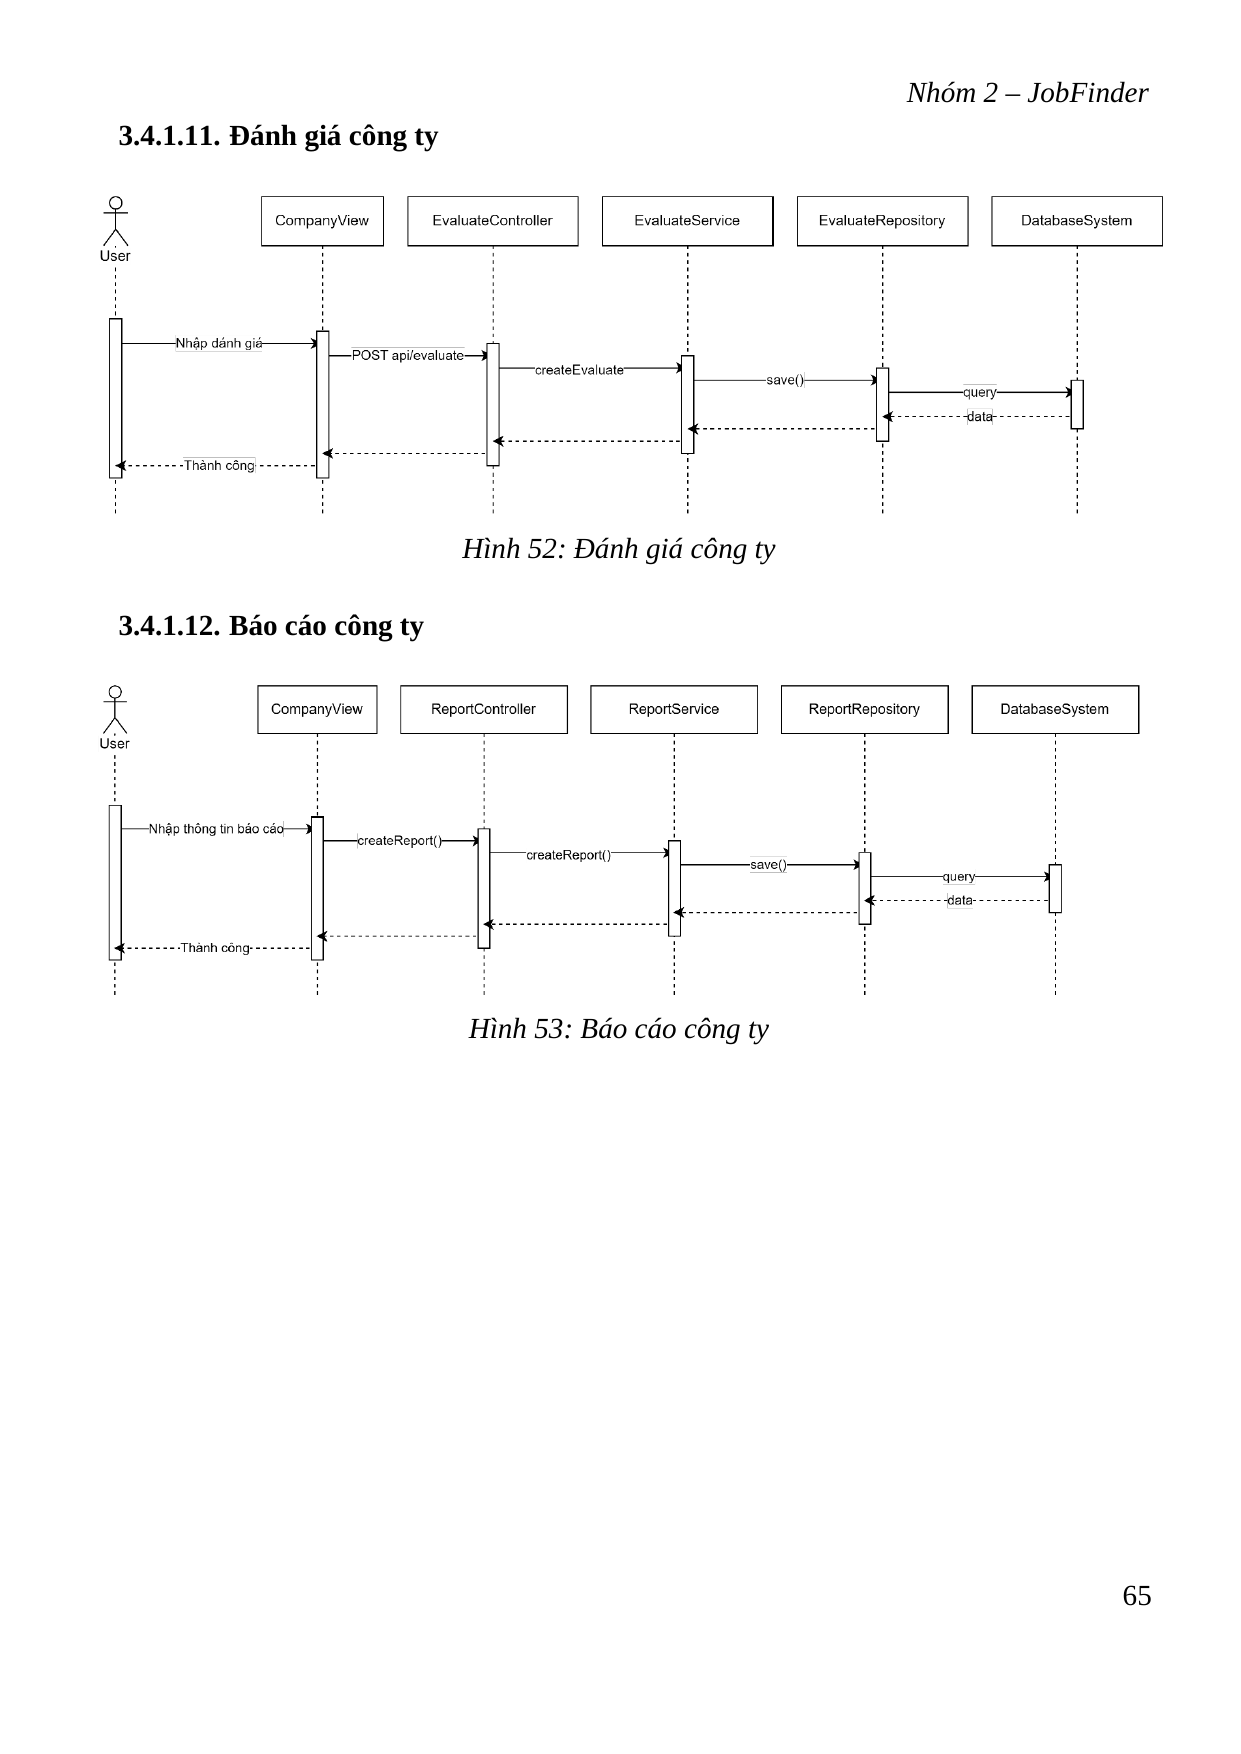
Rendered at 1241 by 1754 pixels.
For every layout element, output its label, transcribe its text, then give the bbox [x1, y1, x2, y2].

text Hình 52: Đánh giá công ty [89, 531, 1152, 564]
list Đánh giá công ty [118, 118, 1152, 152]
picture [88, 165, 1175, 527]
picture [88, 654, 1152, 1008]
list Báo cáo công ty [118, 608, 1152, 641]
text Hình 53: Báo cáo công ty [89, 1012, 1152, 1045]
